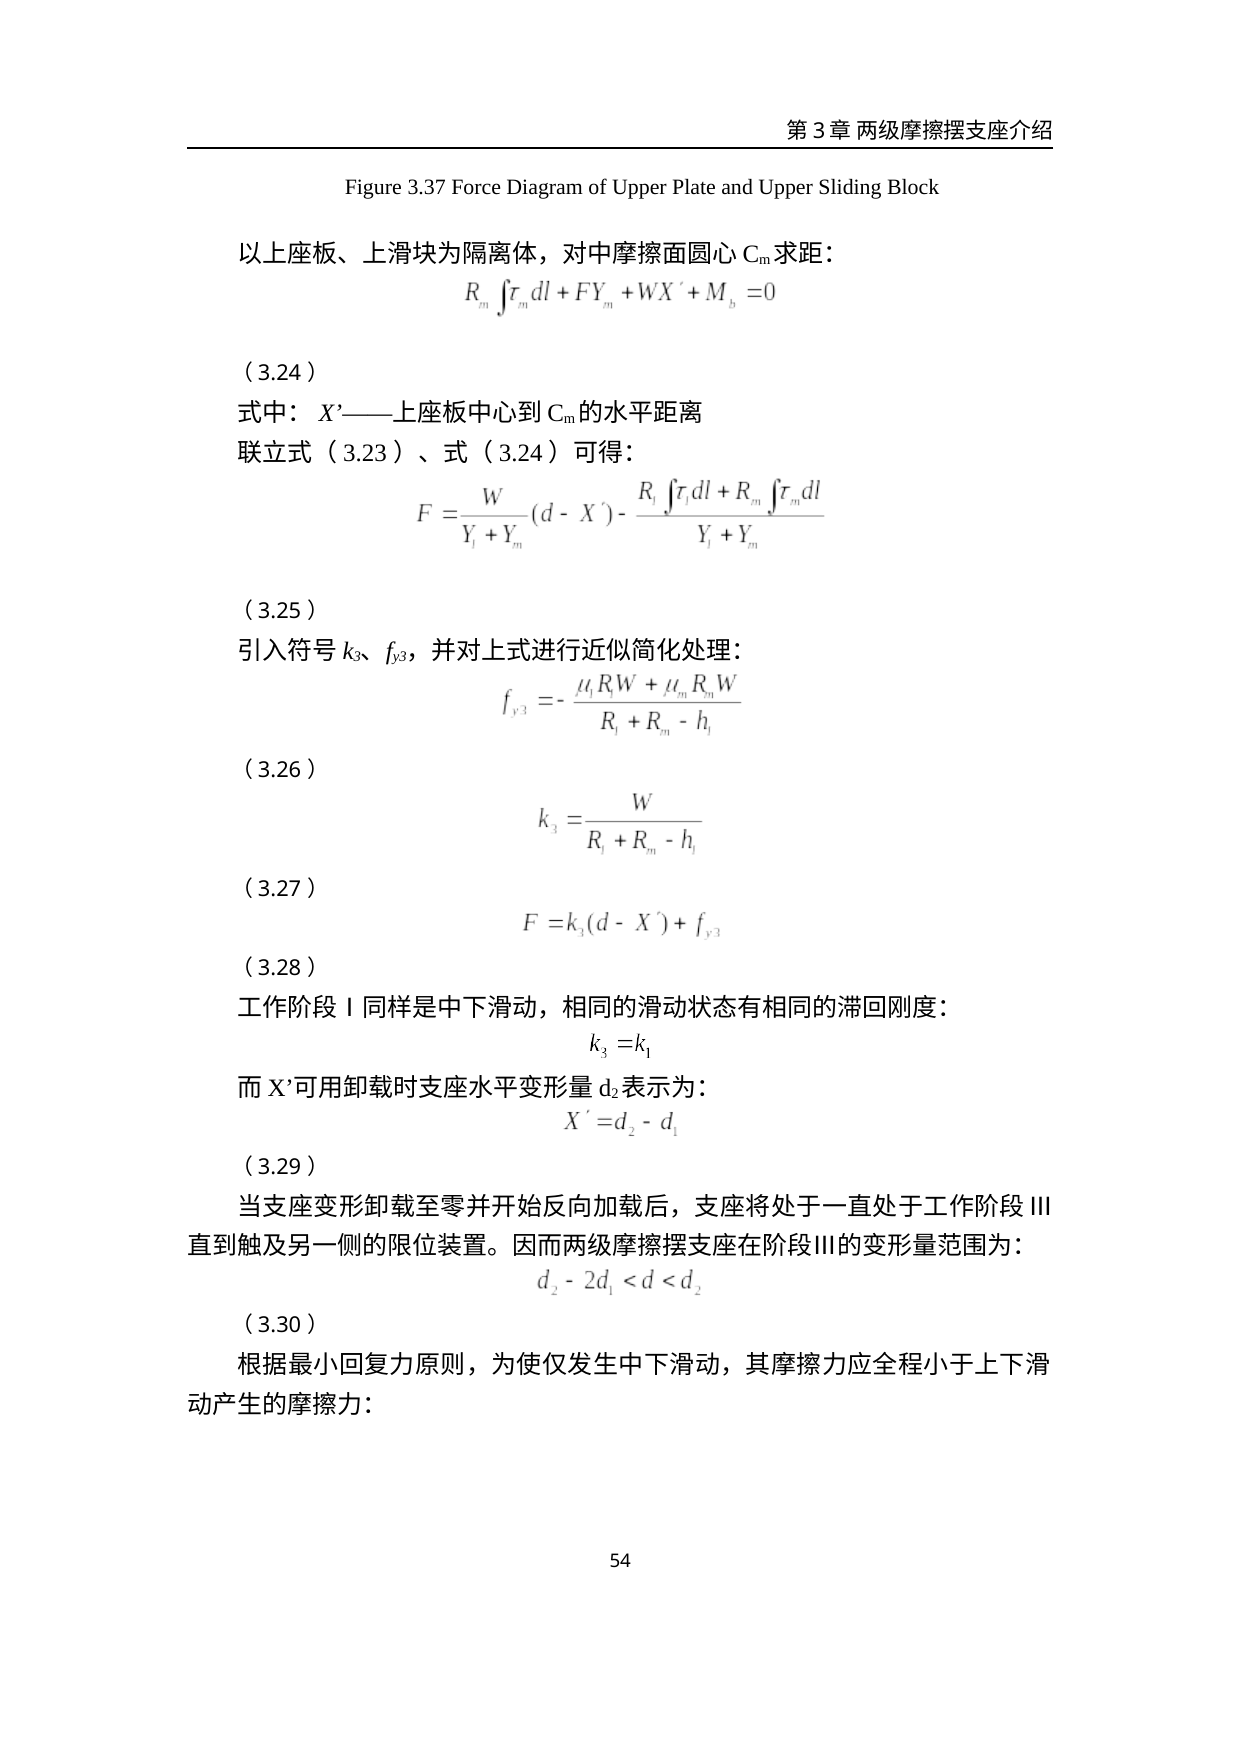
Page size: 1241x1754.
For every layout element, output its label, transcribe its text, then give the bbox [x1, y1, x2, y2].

text 而X’可用卸载时支座水平变形量d2表示为： [187, 1065, 1053, 1105]
text 引入符号k3、fy3，并对上式进行近似简化处理： [187, 629, 1053, 668]
text 以上座板、上滑块为隔离体，对中摩擦面圆心Cm求距： [187, 232, 1053, 272]
text 工作阶段Ⅰ同样是中下滑动，相同的滑动状态有相同的滞回刚度： [187, 986, 1053, 1026]
text 式中： X’——上座板中心到Cm的水平距离 [187, 391, 1053, 430]
text 当支座变形卸载至零并开始反向加载后，支座将处于一直处于工作阶段Ⅲ直到触及另一侧的限位装置。因而两级摩擦摆支座在阶段Ⅲ的变形量范围为： [187, 1184, 1053, 1264]
text 根据最小回复力原则，为使仅发生中下滑动，其摩擦力应全程小于上下滑动产生的摩擦力： [187, 1343, 1053, 1422]
